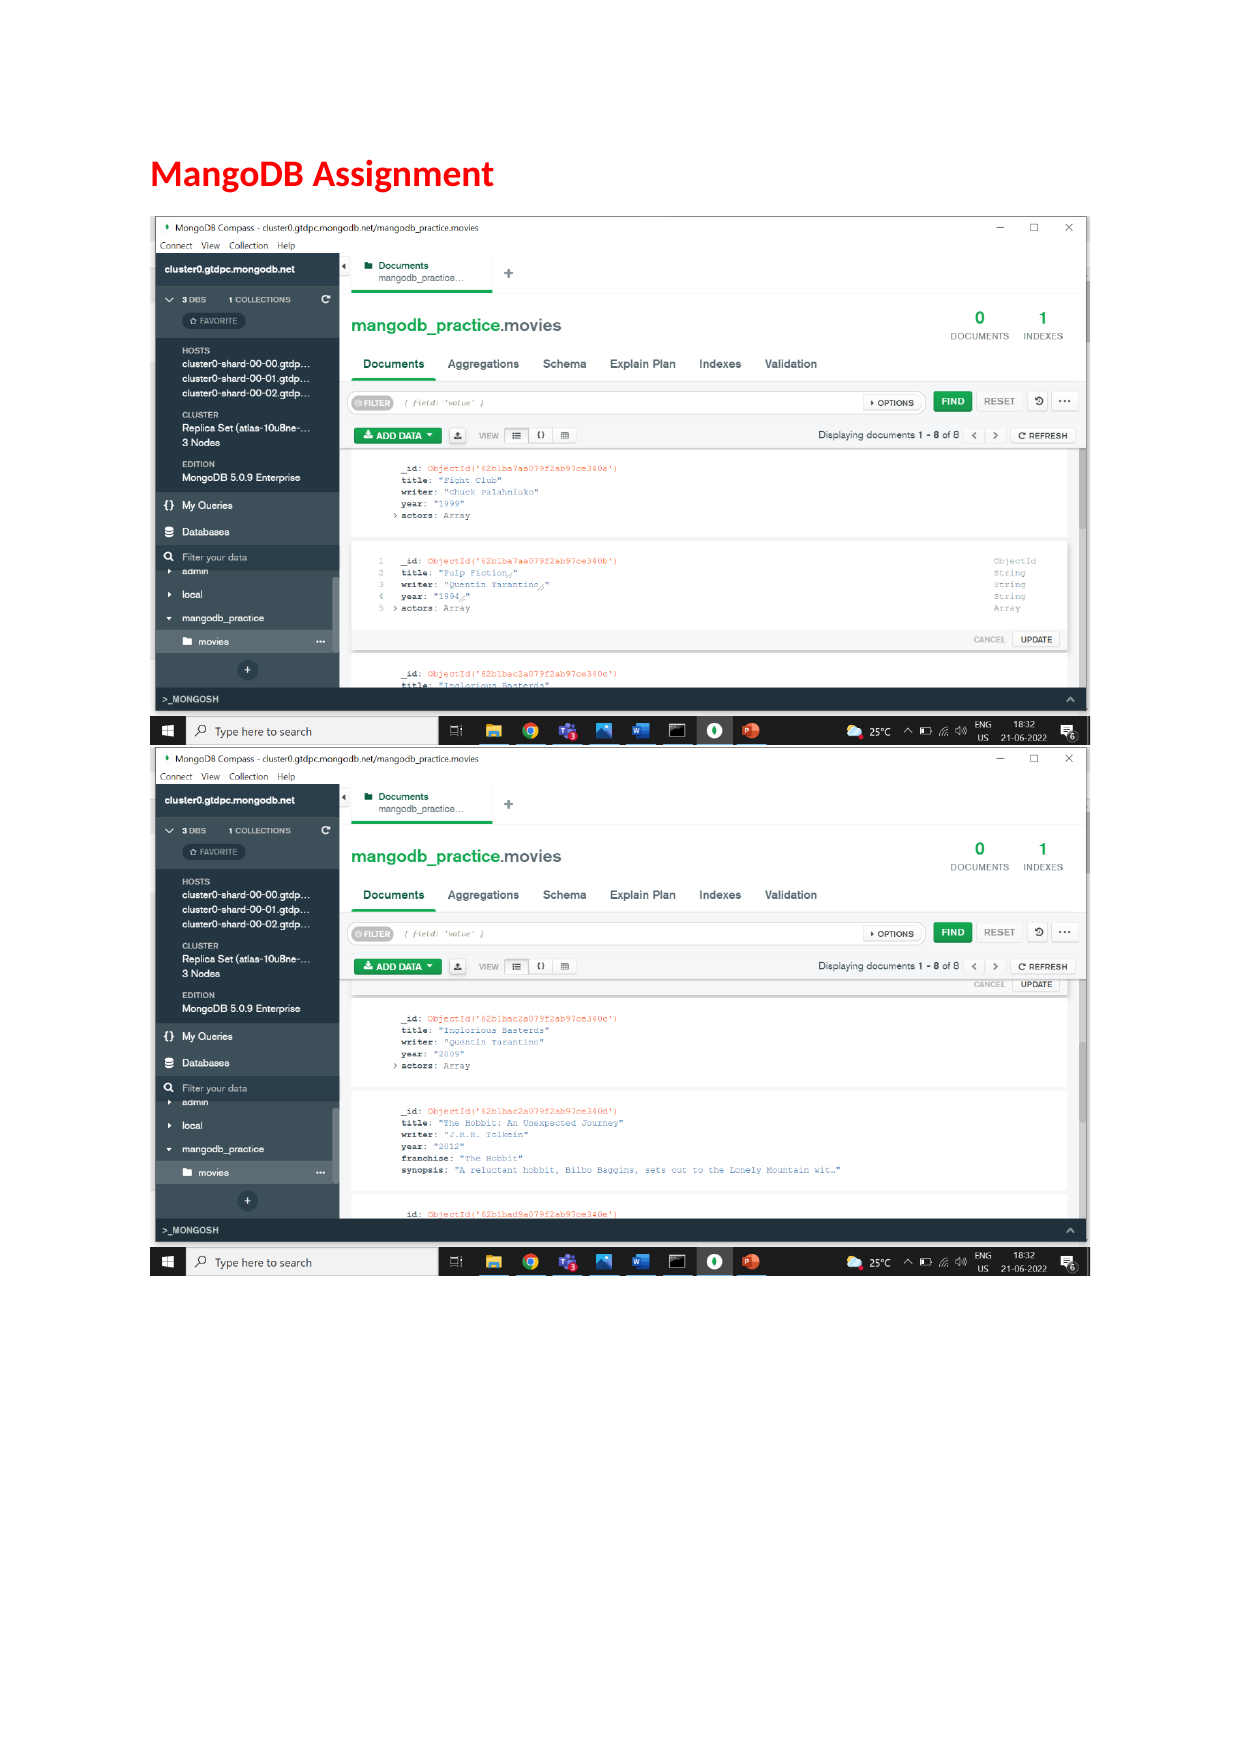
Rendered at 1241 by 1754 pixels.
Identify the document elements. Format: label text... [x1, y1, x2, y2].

picture [150, 216, 1091, 745]
picture [150, 747, 1091, 1276]
text MangoDB Assignment [150, 150, 1090, 196]
